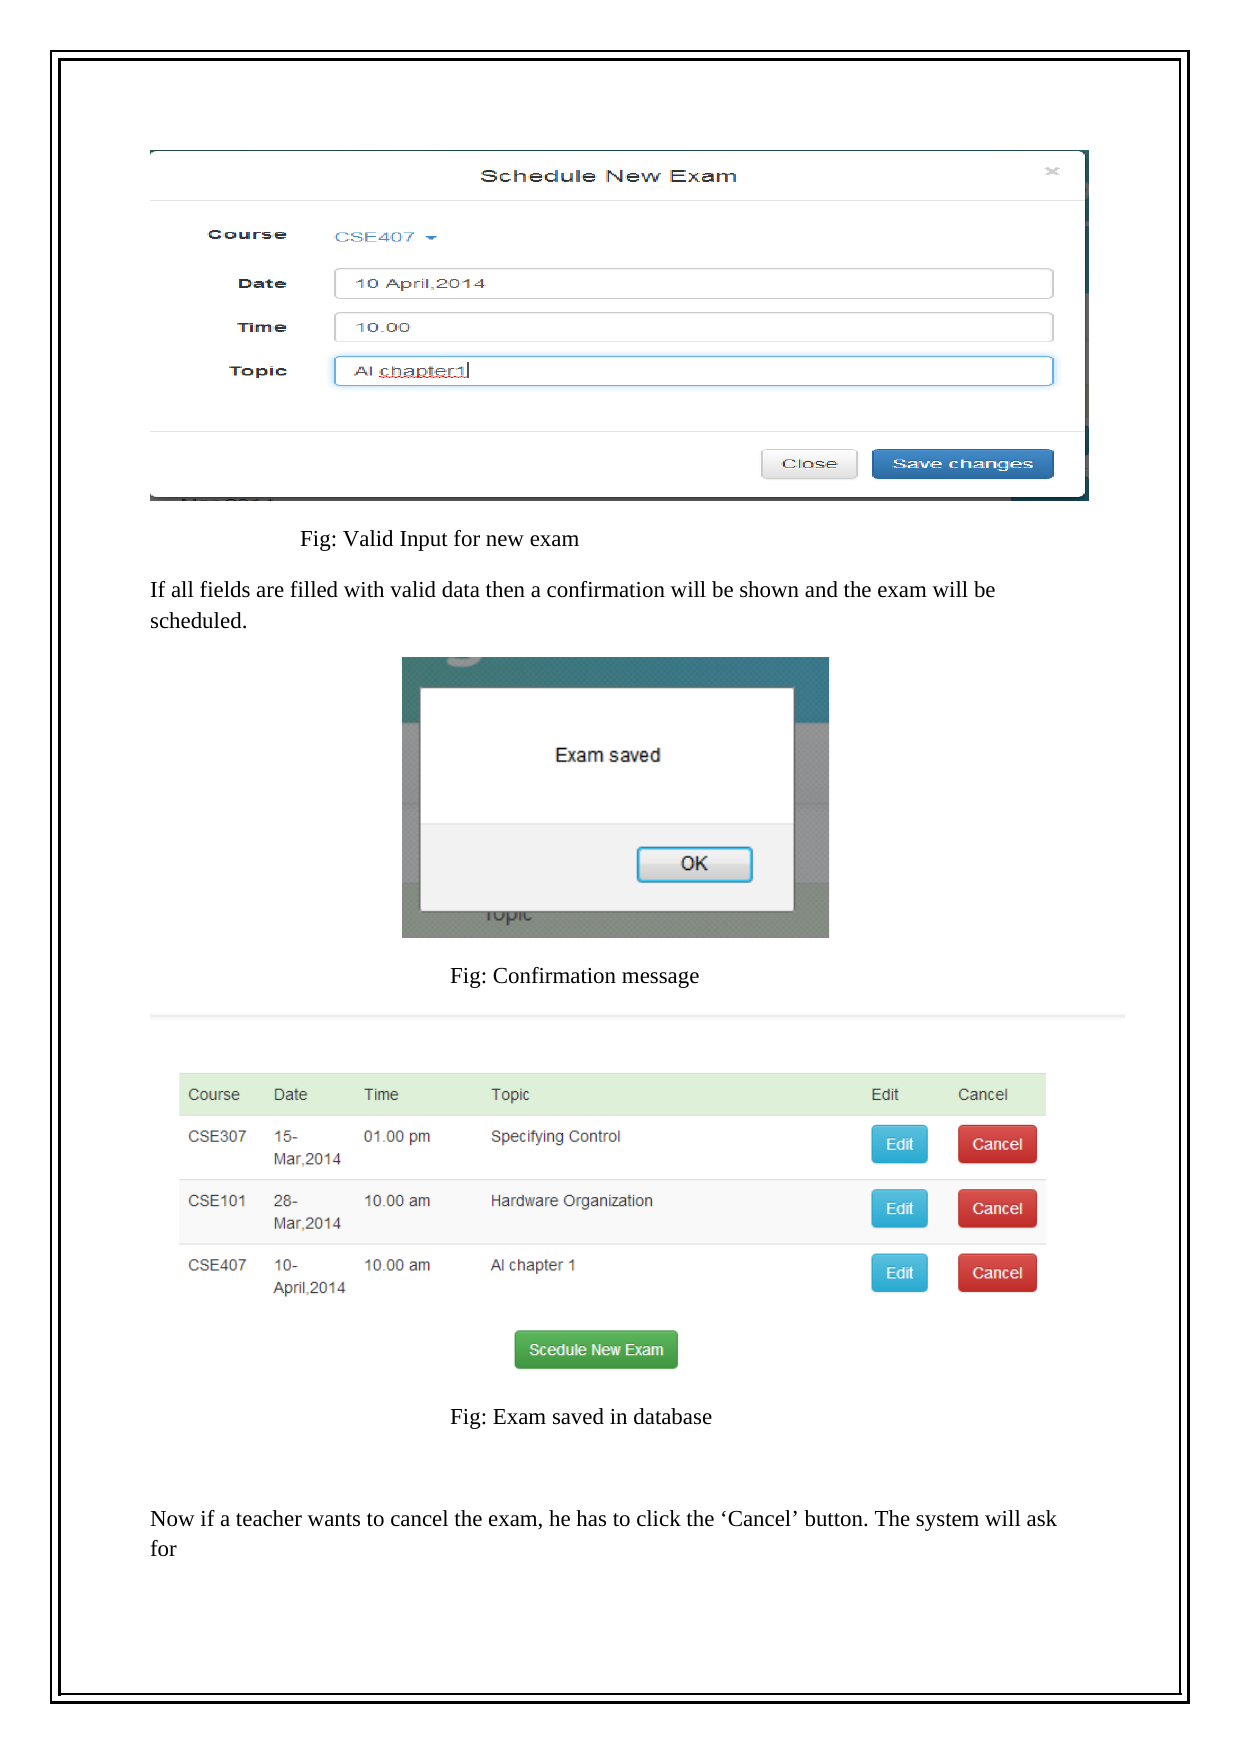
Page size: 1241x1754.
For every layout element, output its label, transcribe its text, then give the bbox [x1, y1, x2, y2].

text If all fields are filled with valid data then a confirmation will be shown and the exam will be scheduled. [150, 576, 1090, 633]
text Fig: Confirmation message [150, 962, 1090, 988]
text Fig: Exam saved in database [150, 1403, 1090, 1429]
text Fig: Valid Input for new exam [150, 525, 1090, 552]
picture [150, 1013, 1125, 1379]
picture [402, 657, 830, 938]
text Now if a teacher wants to cancel the exam, he has to click the ‘Cancel’ button. The system will ask for [150, 1505, 1090, 1562]
picture [150, 150, 1089, 501]
